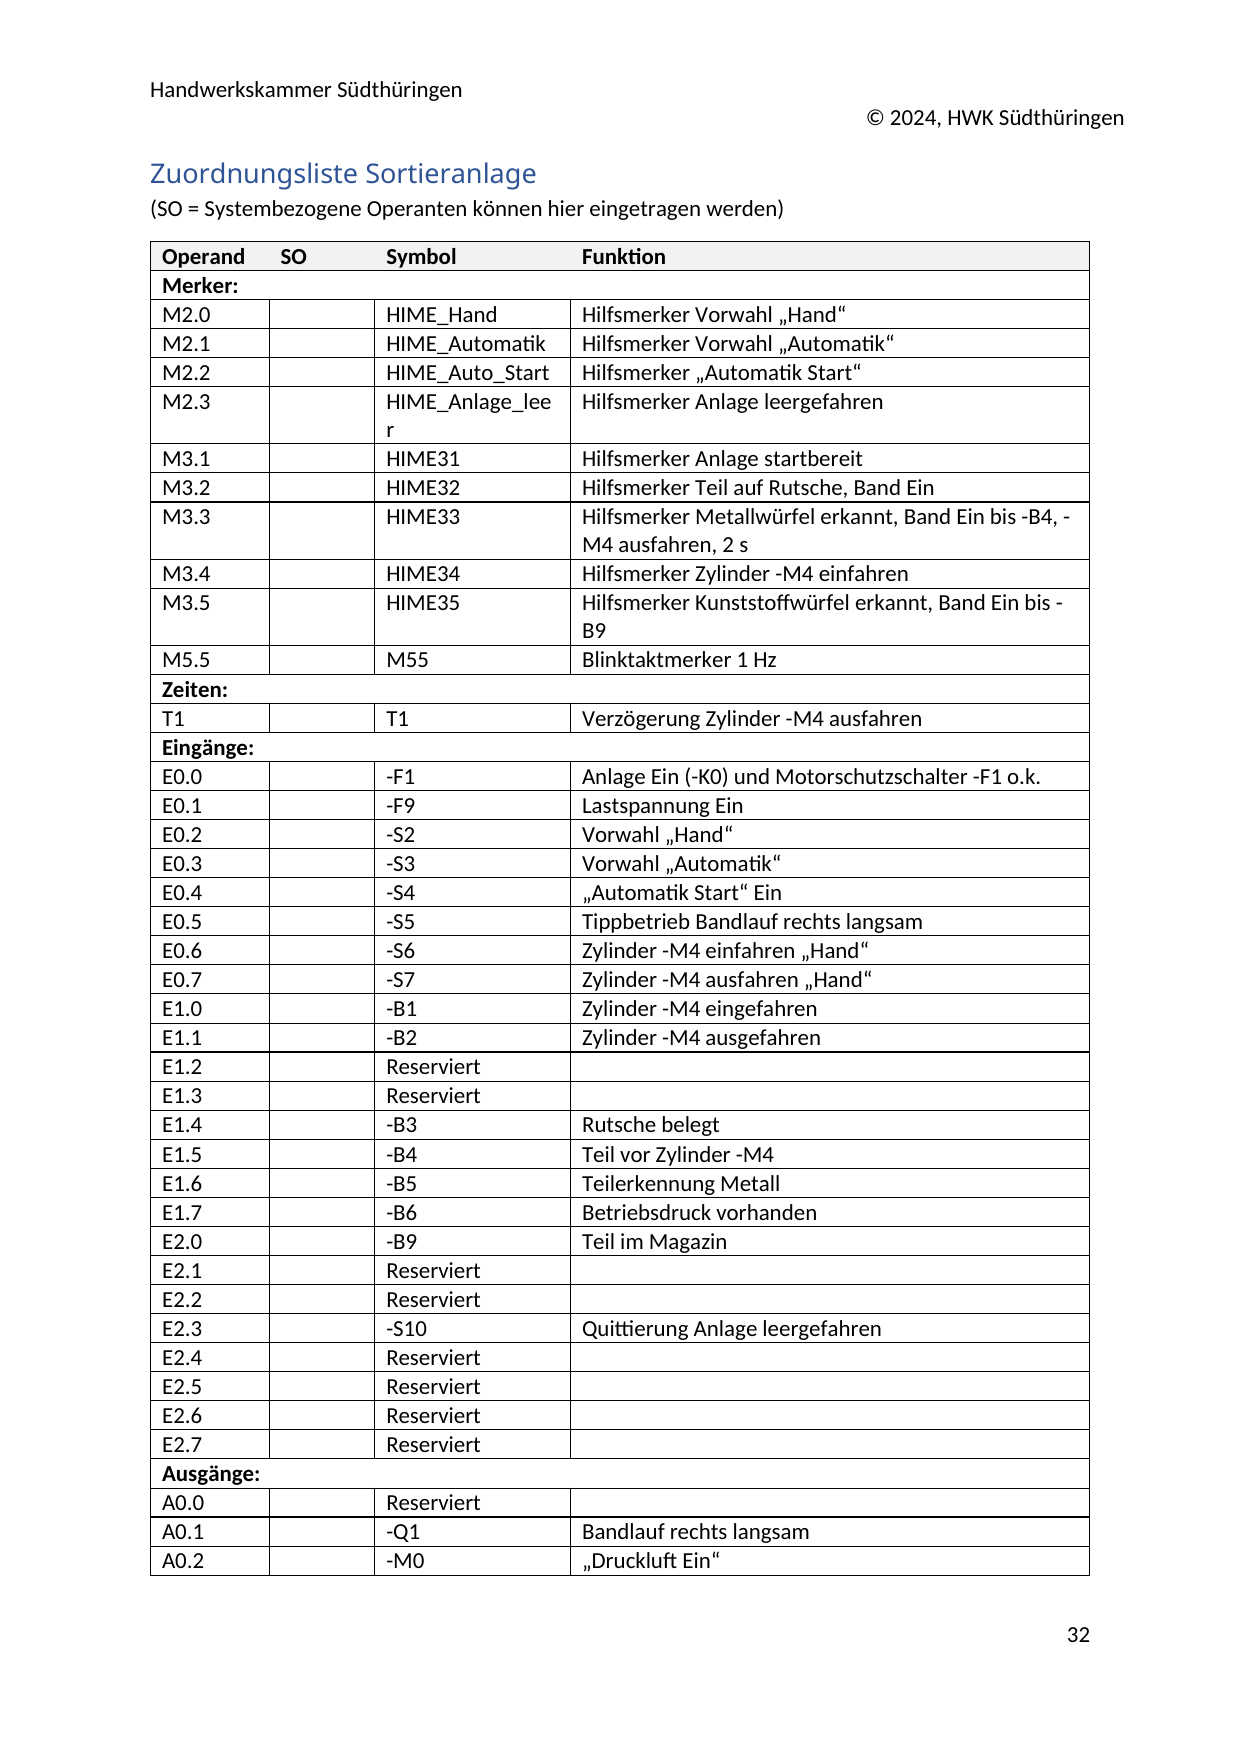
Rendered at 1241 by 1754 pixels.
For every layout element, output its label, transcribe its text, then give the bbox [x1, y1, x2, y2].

table_cell HIME32 [375, 473, 570, 501]
table_cell [270, 503, 374, 558]
table_cell Quittierung Anlage leergefahren [571, 1314, 1089, 1342]
table_cell [270, 300, 374, 328]
table_cell E0.7 [151, 965, 269, 993]
table_cell [270, 994, 374, 1022]
table_cell Hilfsmerker Metallwürfel erkannt, Band Ein bis -B4, -M4 ausfahren, 2 s [571, 503, 1089, 558]
table_cell M3.5 [151, 589, 269, 644]
table_cell Zylinder -M4 ausfahren „Hand“ [571, 965, 1089, 993]
table_cell E1.0 [151, 994, 269, 1022]
table_cell Anlage Ein (-K0) und Motorschutzschalter -F1 o.k. [571, 762, 1089, 790]
table_cell Ausgänge: [151, 1459, 1089, 1487]
table_cell -B3 [375, 1111, 570, 1139]
table_cell E2.3 [151, 1314, 269, 1342]
table_cell E0.5 [151, 907, 269, 935]
table_cell [270, 1140, 374, 1168]
table_cell A0.1 [151, 1518, 269, 1546]
text (SO = Systembezogene Operanten können hier eingetragen werden) [150, 194, 1090, 222]
table_cell Reserviert [375, 1256, 570, 1284]
table_cell Reserviert [375, 1372, 570, 1400]
table_cell [270, 358, 374, 386]
table_cell Lastspannung Ein [571, 791, 1089, 819]
table_cell [270, 589, 374, 644]
table_cell [571, 1082, 1089, 1109]
table_header SO [269, 242, 375, 270]
table_cell -M0 [375, 1547, 570, 1574]
table_cell [571, 1372, 1089, 1400]
table_cell Tippbetrieb Bandlauf rechts langsam [571, 907, 1089, 935]
table_cell HIME_Auto_Start [375, 358, 570, 386]
table_cell [270, 444, 374, 472]
table_cell E1.2 [151, 1053, 269, 1081]
table_cell HIME_Automatik [375, 329, 570, 357]
table_cell [571, 1256, 1089, 1284]
table_cell E0.2 [151, 820, 269, 848]
table_cell M2.0 [151, 300, 269, 328]
table_cell [270, 849, 374, 877]
table_cell [270, 329, 374, 357]
table_cell E2.6 [151, 1401, 269, 1429]
table_cell -B9 [375, 1227, 570, 1255]
table_cell [270, 936, 374, 964]
table_cell [270, 1314, 374, 1342]
table_cell Blinktaktmerker 1 Hz [571, 646, 1089, 674]
table_cell Zylinder -M4 einfahren „Hand“ [571, 936, 1089, 964]
table_cell HIME_Hand [375, 300, 570, 328]
table_cell Hilfsmerker Teil auf Rutsche, Band Ein [571, 473, 1089, 501]
table_cell -S3 [375, 849, 570, 877]
table_cell Teil vor Zylinder -M4 [571, 1140, 1089, 1168]
table_cell -S6 [375, 936, 570, 964]
table_cell Reserviert [375, 1053, 570, 1081]
table_cell [270, 1518, 374, 1546]
table_cell [270, 1053, 374, 1081]
table_cell [270, 1547, 374, 1574]
table_cell [571, 1285, 1089, 1313]
table_cell HIME_Anlage_leer [375, 387, 570, 443]
table_cell T1 [375, 704, 570, 732]
table_cell M3.4 [151, 560, 269, 587]
table_header Symbol [375, 242, 571, 270]
table_cell „Druckluft Ein“ [571, 1547, 1089, 1574]
table_cell [270, 473, 374, 501]
table_cell -S5 [375, 907, 570, 935]
table_cell Zylinder -M4 eingefahren [571, 994, 1089, 1022]
table_cell Vorwahl „Automatik“ [571, 849, 1089, 877]
table_cell [270, 704, 374, 732]
table_cell [270, 1256, 374, 1284]
table_cell E1.6 [151, 1169, 269, 1197]
table_cell Vorwahl „Hand“ [571, 820, 1089, 848]
table_cell E0.0 [151, 762, 269, 790]
table_cell [270, 1024, 374, 1051]
table_cell E0.3 [151, 849, 269, 877]
table_cell Hilfsmerker „Automatik Start“ [571, 358, 1089, 386]
table_cell [571, 1401, 1089, 1429]
table_cell Betriebsdruck vorhanden [571, 1198, 1089, 1226]
table_cell [270, 820, 374, 848]
table_cell [270, 646, 374, 674]
table_cell -S7 [375, 965, 570, 993]
table_cell -B1 [375, 994, 570, 1022]
table_cell „Automatik Start“ Ein [571, 878, 1089, 906]
table_cell E0.1 [151, 791, 269, 819]
table_cell Hilfsmerker Kunststoffwürfel erkannt, Band Ein bis -B9 [571, 589, 1089, 644]
table_cell [270, 1430, 374, 1458]
table_cell [270, 791, 374, 819]
table_cell Bandlauf rechts langsam [571, 1518, 1089, 1546]
table_cell [571, 1430, 1089, 1458]
table_cell Hilfsmerker Anlage startbereit [571, 444, 1089, 472]
table_cell Teil im Magazin [571, 1227, 1089, 1255]
table_cell Reserviert [375, 1343, 570, 1371]
table_cell -F9 [375, 791, 570, 819]
table_cell T1 [151, 704, 269, 732]
table_cell [270, 1372, 374, 1400]
table_cell HIME33 [375, 503, 570, 558]
table_cell E1.7 [151, 1198, 269, 1226]
table_cell M2.1 [151, 329, 269, 357]
table_cell M3.3 [151, 503, 269, 558]
table_cell [270, 965, 374, 993]
table_cell E1.4 [151, 1111, 269, 1139]
table_cell [270, 1082, 374, 1109]
table_cell E0.4 [151, 878, 269, 906]
table_cell Hilfsmerker Anlage leergefahren [571, 387, 1089, 443]
table_cell Reserviert [375, 1082, 570, 1109]
table_cell -B5 [375, 1169, 570, 1197]
table_cell M2.2 [151, 358, 269, 386]
table_cell Teilerkennung Metall [571, 1169, 1089, 1197]
table_cell A0.2 [151, 1547, 269, 1574]
table_cell E2.2 [151, 1285, 269, 1313]
table_header Funktion [571, 242, 1089, 270]
table_cell HIME35 [375, 589, 570, 644]
table_cell [270, 1489, 374, 1516]
table_cell [270, 762, 374, 790]
table_cell Hilfsmerker Vorwahl „Automatik“ [571, 329, 1089, 357]
table_cell [270, 1111, 374, 1139]
table_cell [270, 1227, 374, 1255]
table_cell E1.3 [151, 1082, 269, 1109]
table_cell -Q1 [375, 1518, 570, 1546]
table_cell E2.0 [151, 1227, 269, 1255]
table_cell A0.0 [151, 1489, 269, 1516]
table_cell Rutsche belegt [571, 1111, 1089, 1139]
table_cell -B4 [375, 1140, 570, 1168]
table_cell Reserviert [375, 1401, 570, 1429]
table_cell E2.4 [151, 1343, 269, 1371]
table_cell Merker: [151, 271, 1089, 299]
table_cell -S4 [375, 878, 570, 906]
table_cell Reserviert [375, 1430, 570, 1458]
table_cell M3.1 [151, 444, 269, 472]
table_cell Hilfsmerker Vorwahl „Hand“ [571, 300, 1089, 328]
subtitle Zuordnungsliste Sortieranlage [150, 154, 1090, 191]
table_cell HIME34 [375, 560, 570, 587]
table_cell [270, 907, 374, 935]
table_cell E2.1 [151, 1256, 269, 1284]
table_cell Hilfsmerker Zylinder -M4 einfahren [571, 560, 1089, 587]
table_cell Zeiten: [151, 675, 1089, 703]
table_cell Verzögerung Zylinder -M4 ausfahren [571, 704, 1089, 732]
table_cell M55 [375, 646, 570, 674]
table_cell [270, 560, 374, 587]
table_cell -S2 [375, 820, 570, 848]
table_cell E1.5 [151, 1140, 269, 1168]
table_header Operand [151, 242, 269, 270]
table_cell M3.2 [151, 473, 269, 501]
table_cell [571, 1053, 1089, 1081]
table_cell Reserviert [375, 1285, 570, 1313]
table_cell [270, 387, 374, 443]
table_cell -B6 [375, 1198, 570, 1226]
table_cell [571, 1489, 1089, 1516]
table_cell E0.6 [151, 936, 269, 964]
table_cell -F1 [375, 762, 570, 790]
table_cell -S10 [375, 1314, 570, 1342]
table_cell Reserviert [375, 1489, 570, 1516]
table_cell Zylinder -M4 ausgefahren [571, 1024, 1089, 1051]
table_cell M5.5 [151, 646, 269, 674]
table_cell -B2 [375, 1024, 570, 1051]
table_cell Eingänge: [151, 733, 1089, 761]
table_cell HIME31 [375, 444, 570, 472]
table_cell [571, 1343, 1089, 1371]
table_cell M2.3 [151, 387, 269, 443]
table_cell [270, 1285, 374, 1313]
table_cell E2.5 [151, 1372, 269, 1400]
table_cell [270, 878, 374, 906]
table_cell E1.1 [151, 1024, 269, 1051]
table_cell [270, 1401, 374, 1429]
table_cell [270, 1198, 374, 1226]
table_cell [270, 1169, 374, 1197]
table_cell E2.7 [151, 1430, 269, 1458]
table_cell [270, 1343, 374, 1371]
